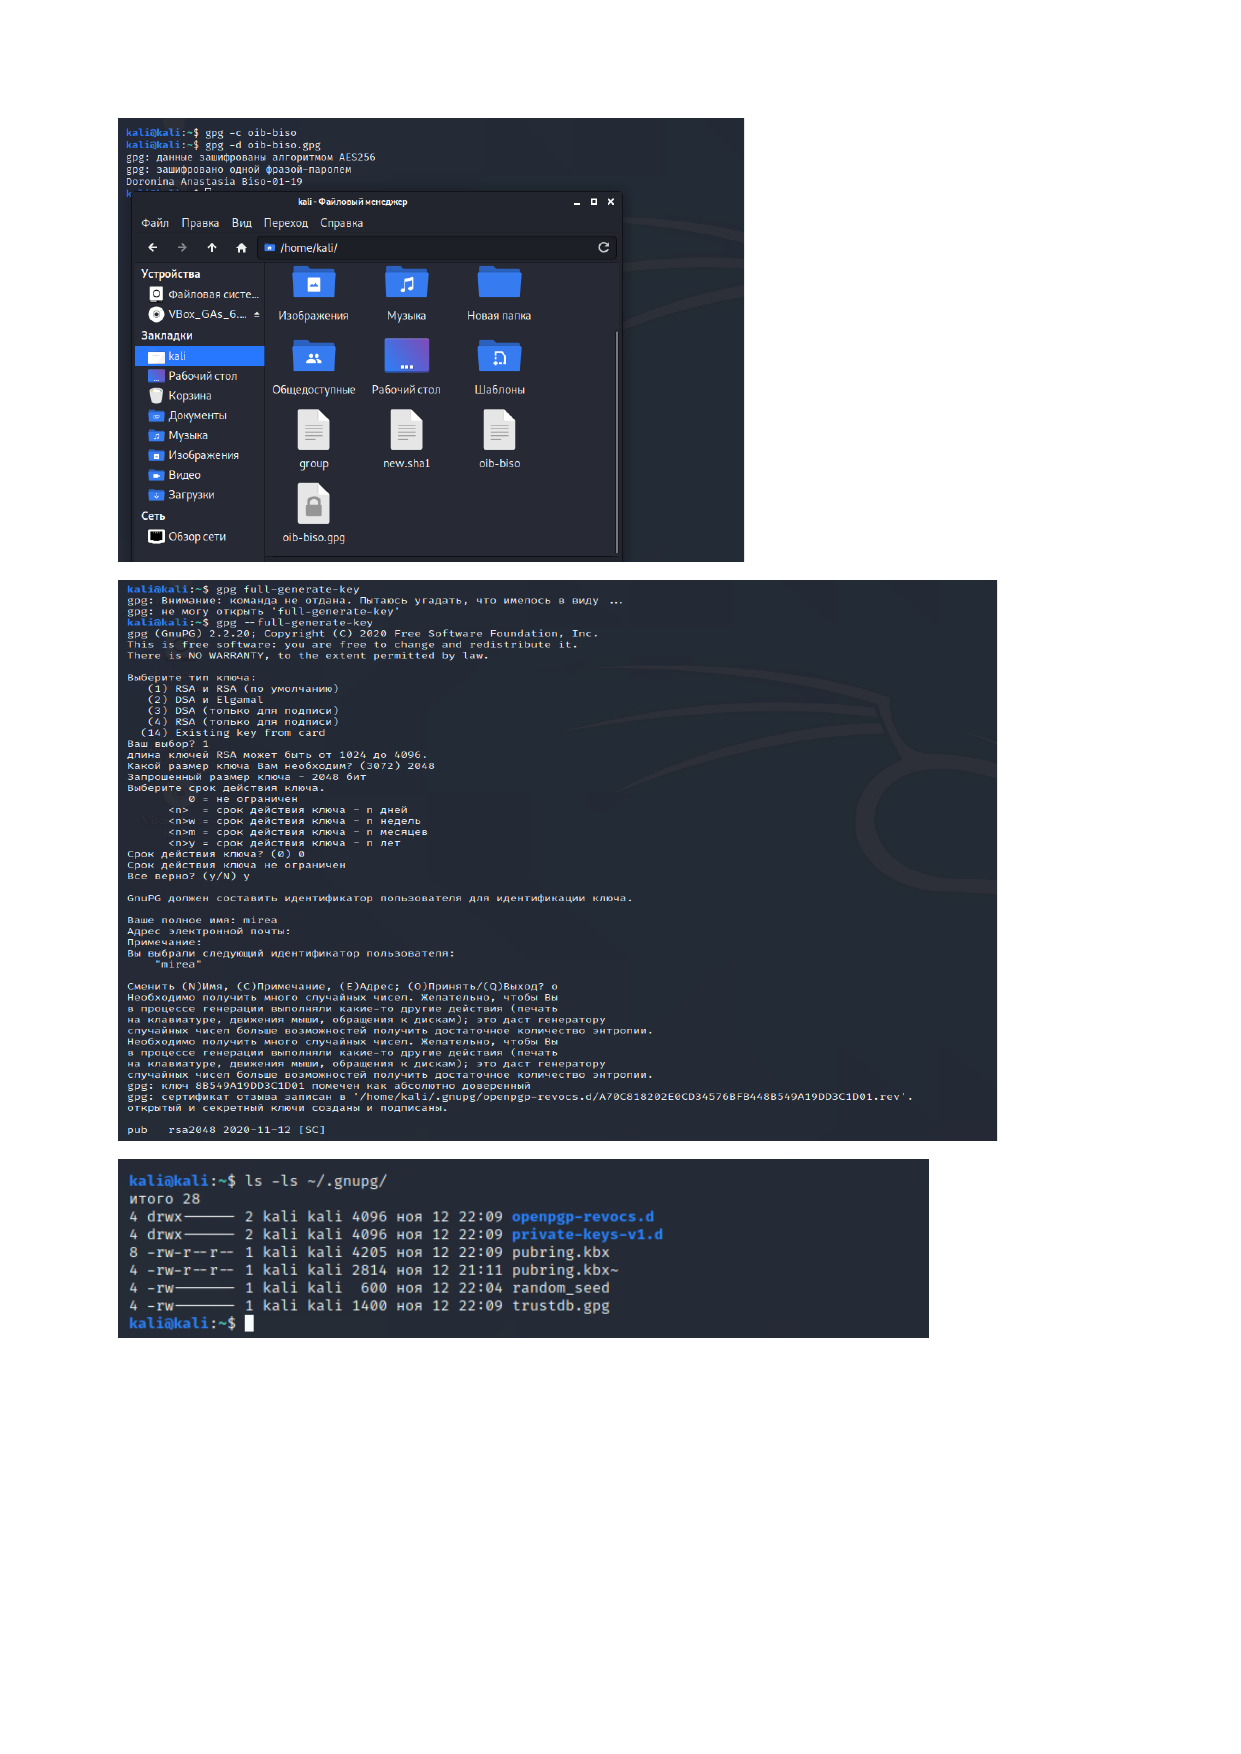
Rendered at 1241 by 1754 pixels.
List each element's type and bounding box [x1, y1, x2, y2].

picture [118, 1159, 929, 1338]
picture [118, 580, 998, 1141]
picture [118, 118, 745, 562]
